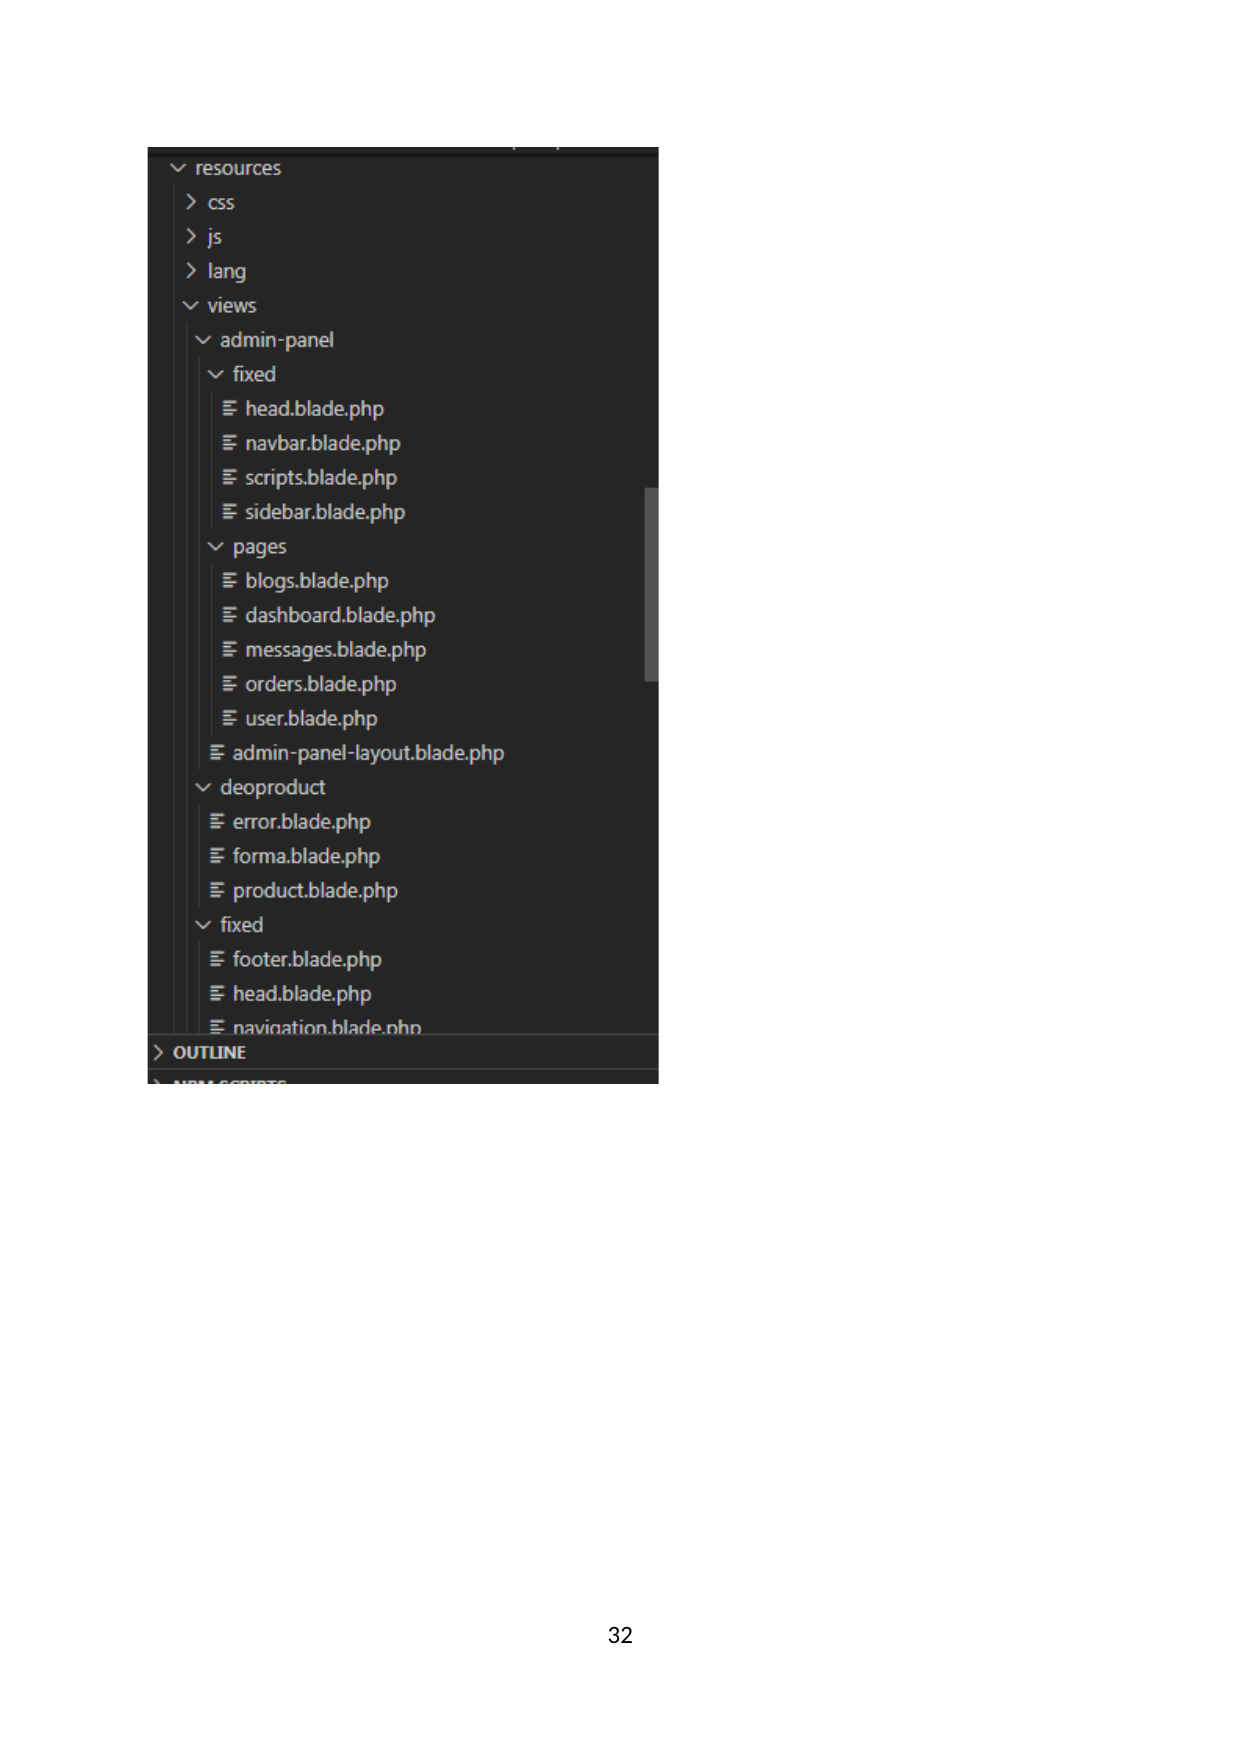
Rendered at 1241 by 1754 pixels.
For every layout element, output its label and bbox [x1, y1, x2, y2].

picture [147, 147, 659, 1084]
